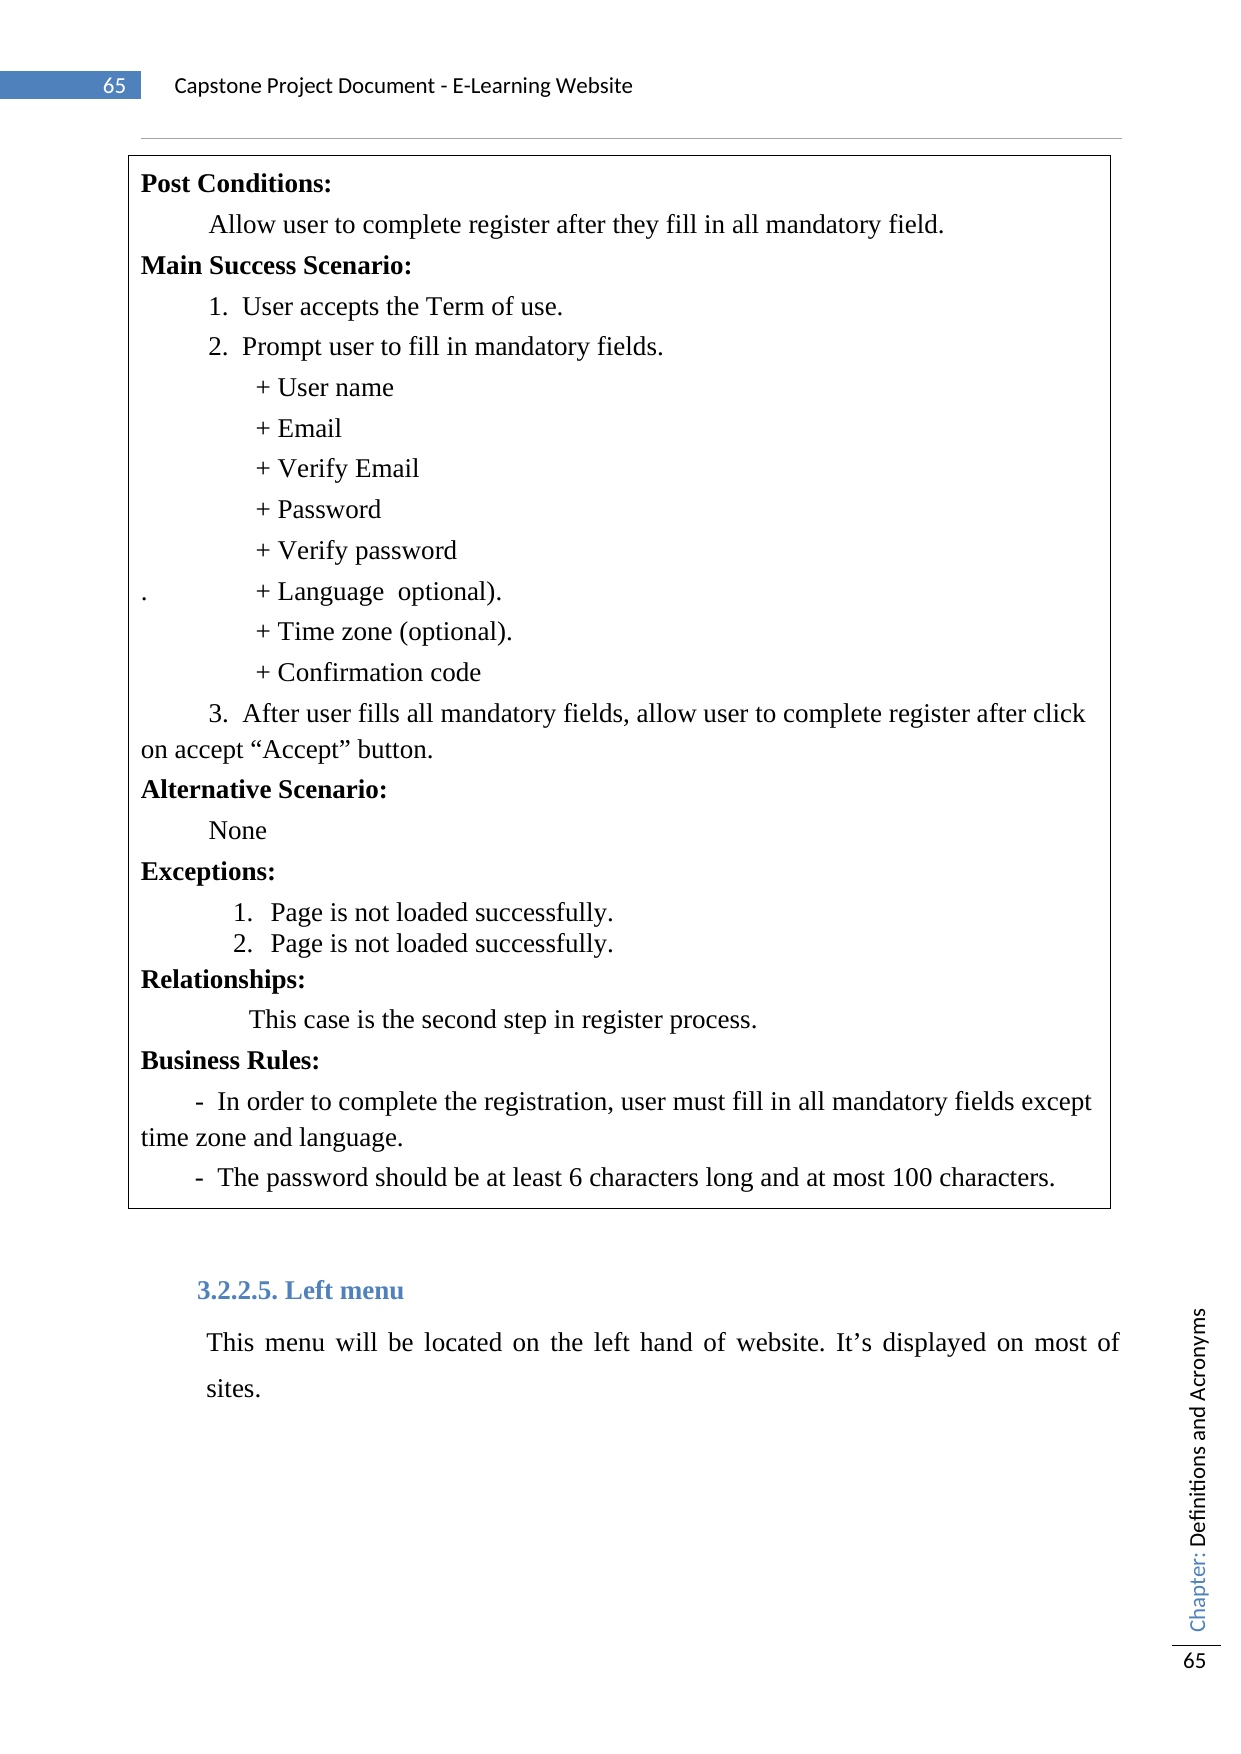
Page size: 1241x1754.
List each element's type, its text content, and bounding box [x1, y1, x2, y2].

subtitle 3.2.2.5. Left menu [197, 1274, 1122, 1305]
text This menu will be located on the left hand of website. It’s displayed on most of sites. [206, 1326, 1122, 1403]
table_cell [129, 156, 1110, 1208]
